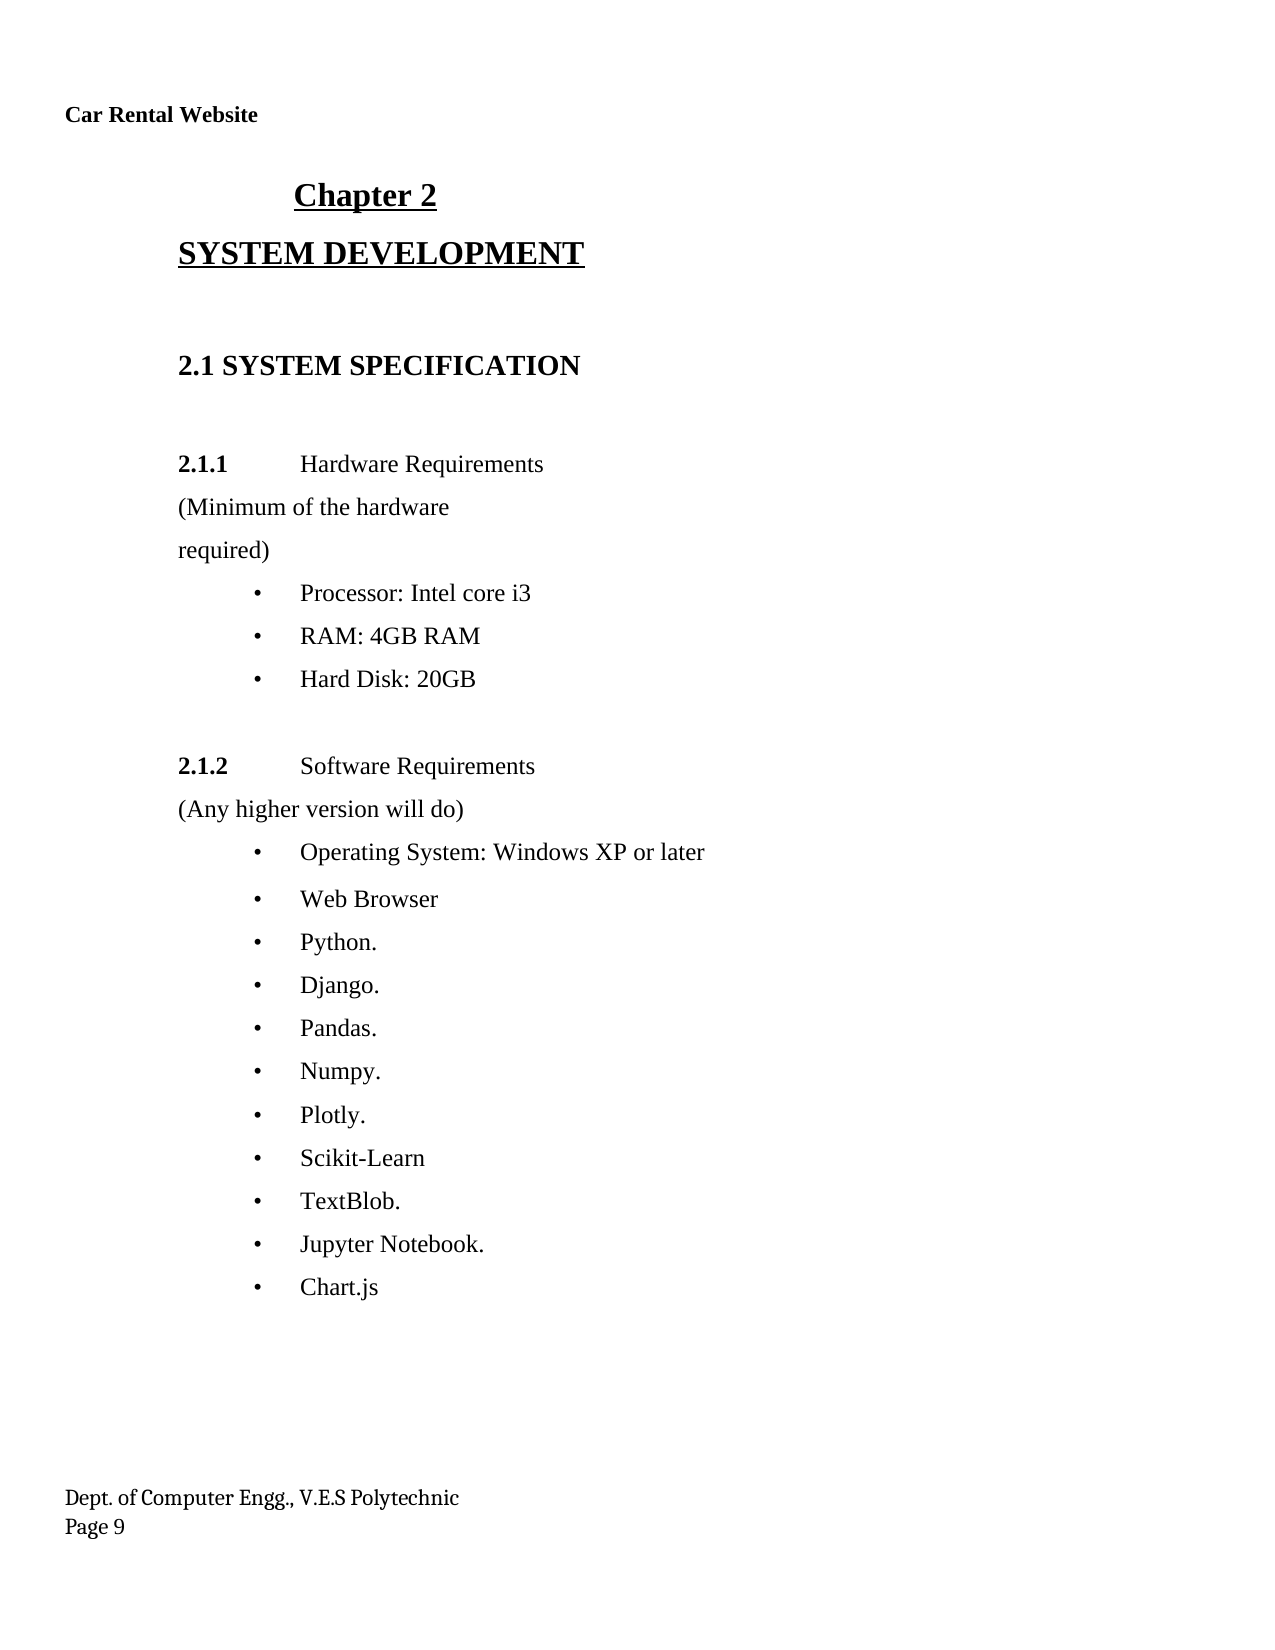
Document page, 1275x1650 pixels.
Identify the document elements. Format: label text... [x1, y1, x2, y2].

list TextBlob. [253, 1186, 1214, 1215]
list Pandas. [253, 1013, 1214, 1042]
list Hard Disk: 20GB [253, 664, 1214, 693]
list Django. [253, 971, 1214, 999]
list Processor: Intel core i3 [253, 578, 1214, 607]
text SYSTEM DEVELOPMENT [178, 233, 1214, 271]
list Python. [253, 927, 1214, 956]
list Operating System: Windows XP or later [253, 837, 1214, 866]
list Software Requirements (Any higher version will do) [178, 751, 535, 823]
list Plotly. [253, 1100, 1214, 1129]
list Jupyter Notebook. [253, 1229, 1214, 1258]
list Numpy. [253, 1056, 1214, 1085]
list Scikit-Learn [253, 1143, 1214, 1172]
list Web Browser [253, 884, 1214, 913]
subtitle SYSTEM SPECIFICATION [178, 348, 1214, 382]
list Chart.js [253, 1272, 1214, 1301]
list RAM: 4GB RAM [253, 621, 1214, 650]
list Hardware Requirements (Minimum of the hardware required) [178, 449, 547, 564]
subtitle Chapter 2 [178, 176, 1214, 214]
